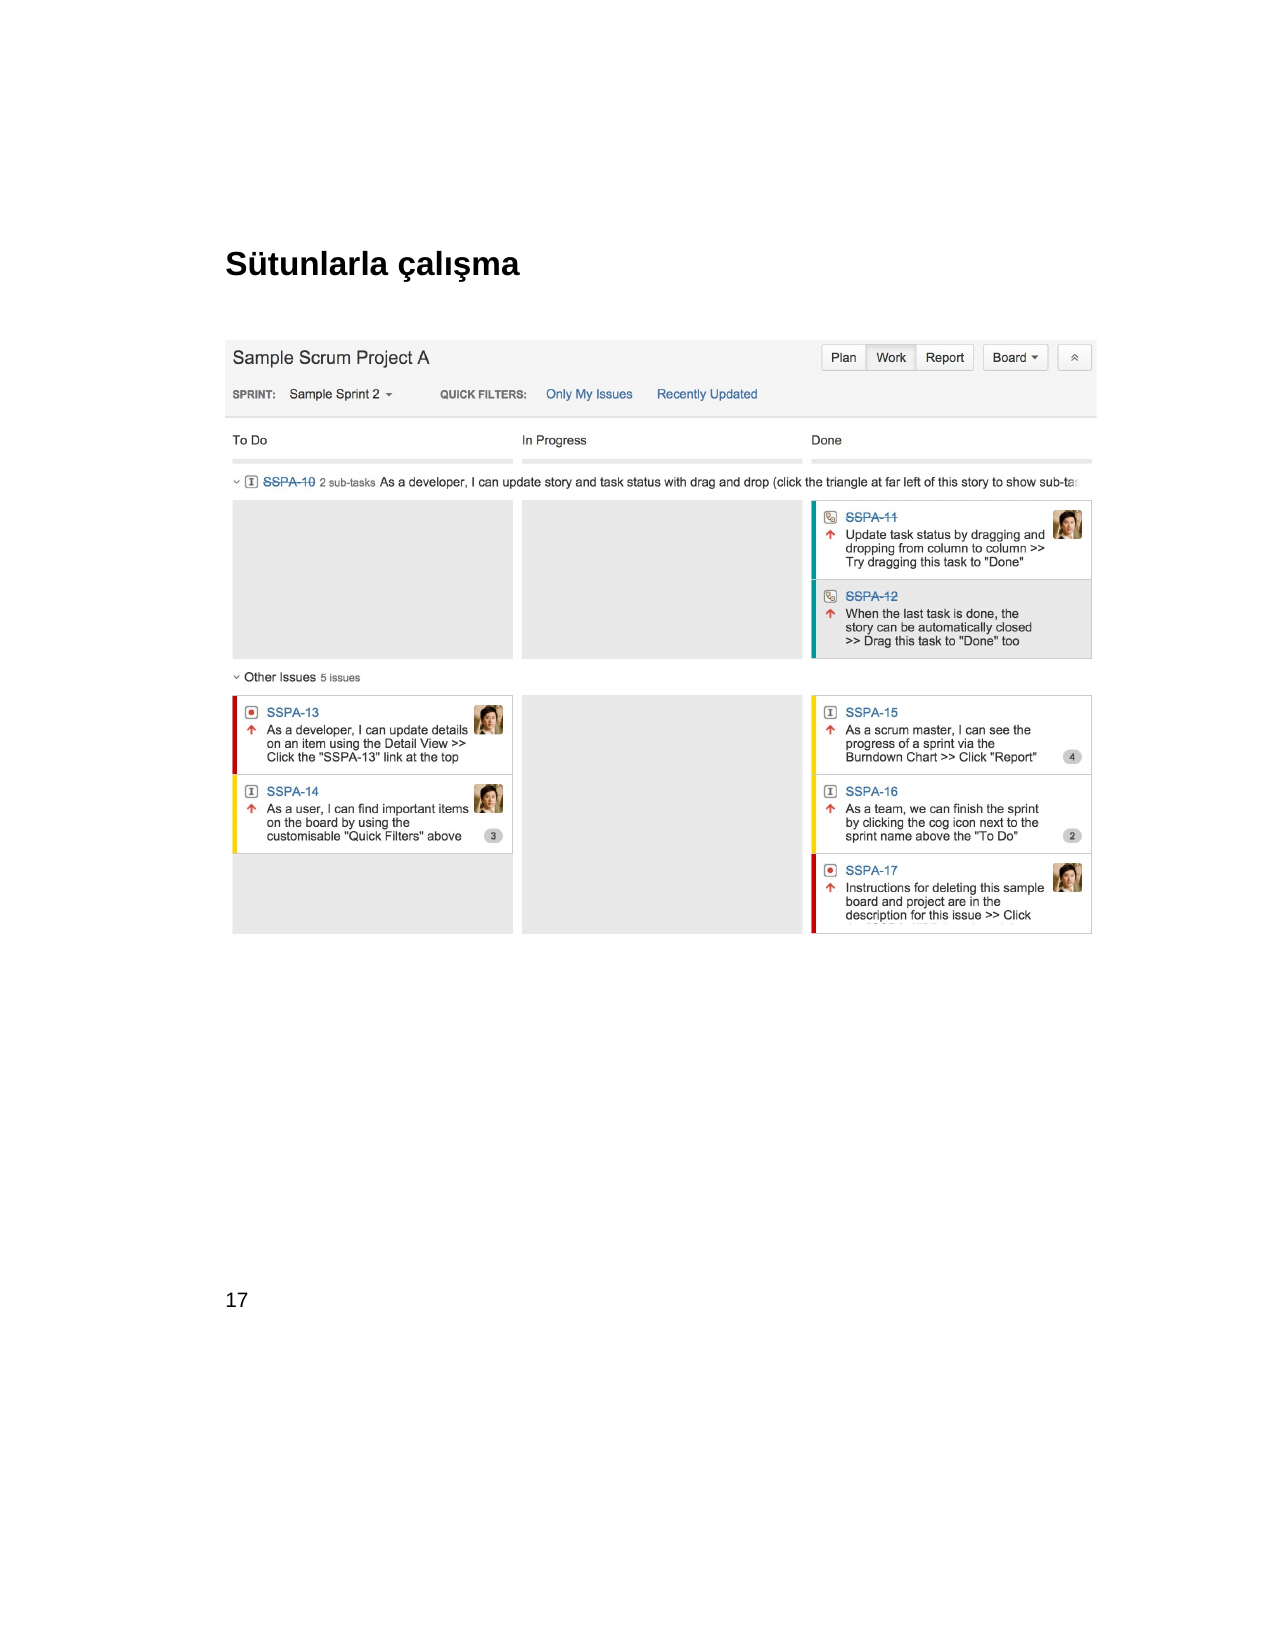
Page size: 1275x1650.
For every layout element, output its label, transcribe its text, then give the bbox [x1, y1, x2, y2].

picture [225, 340, 1097, 936]
text 17 [225, 1288, 1219, 1312]
subtitle Sütunlarla çalışma [225, 244, 1219, 283]
